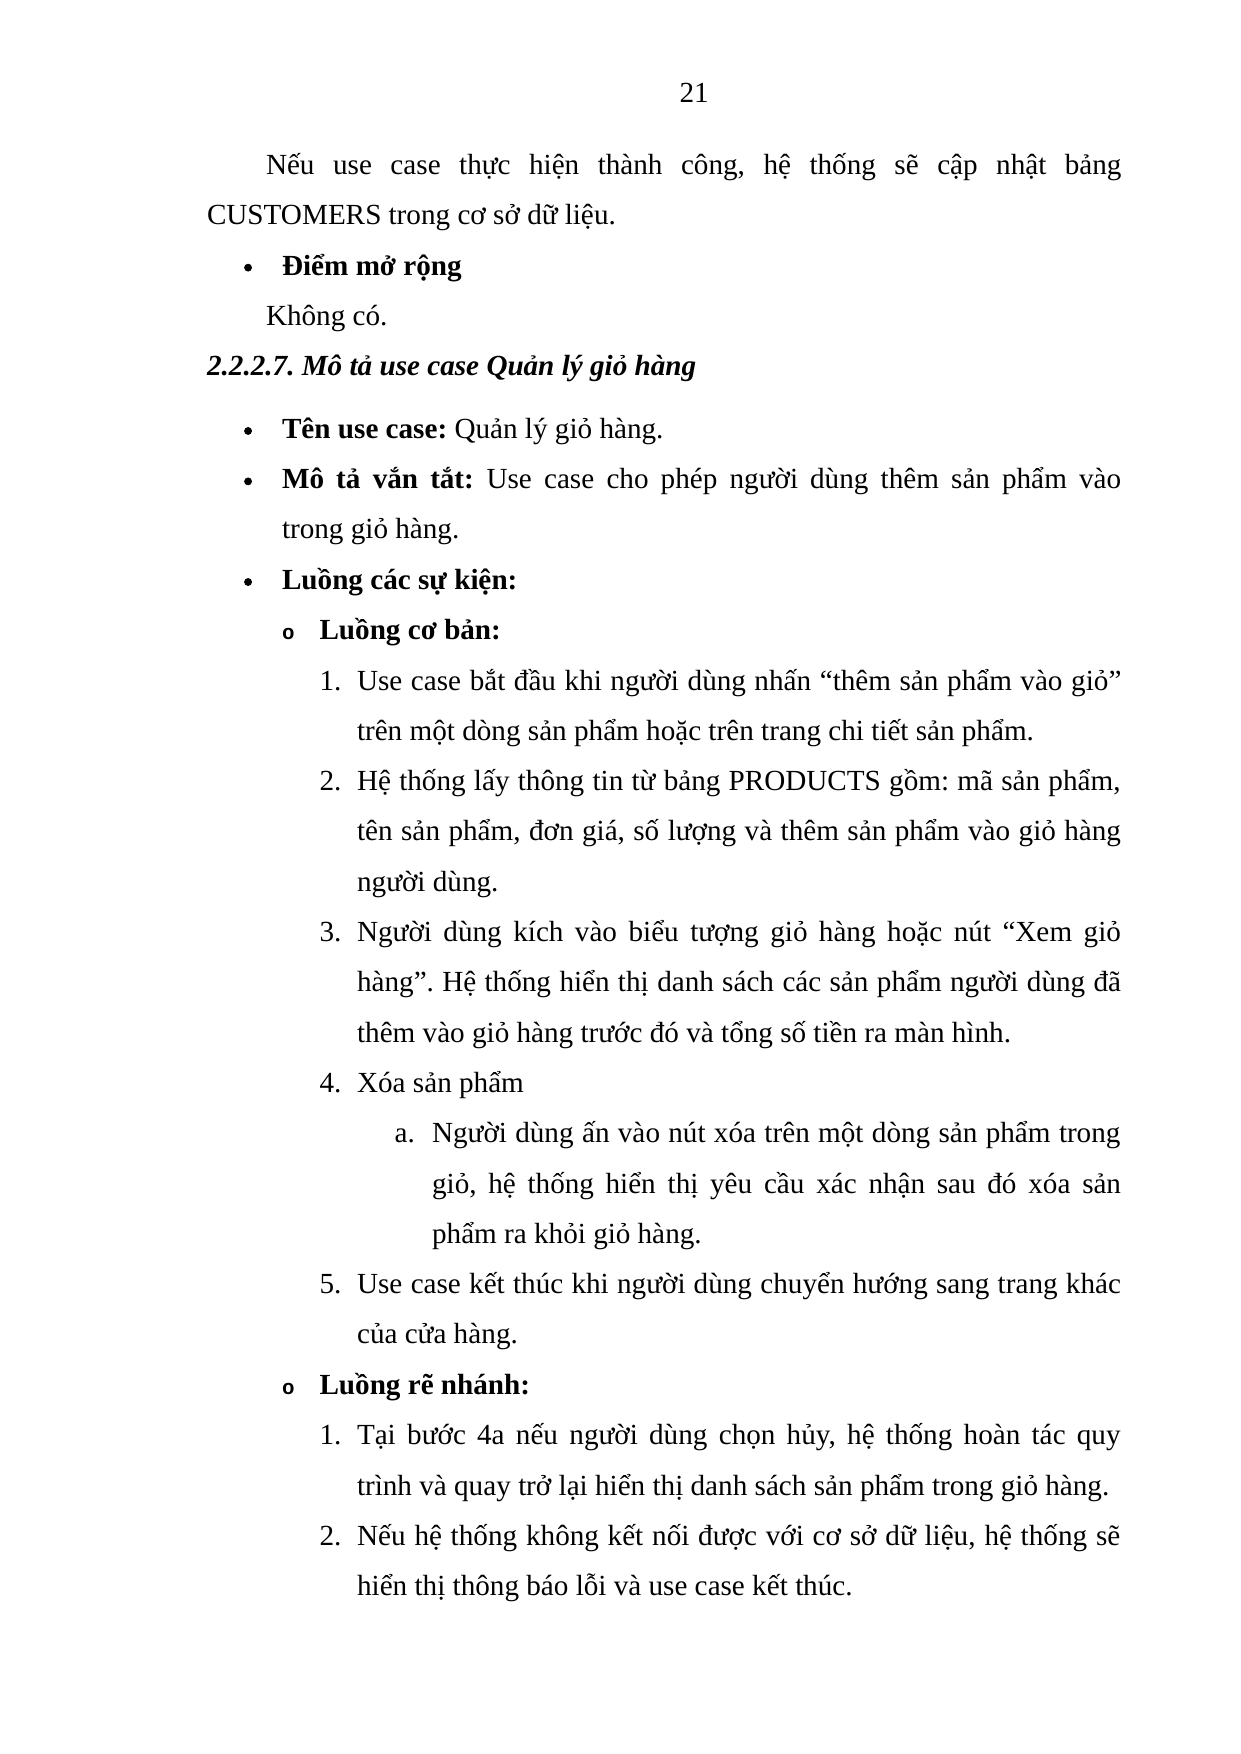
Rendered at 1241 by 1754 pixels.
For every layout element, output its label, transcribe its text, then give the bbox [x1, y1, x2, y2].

list Mô tả vắn tắt: Use case cho phép người dùng thêm sản phẩm vào trong giỏ hàng. [244, 461, 1122, 545]
subtitle 2.2.2.7. Mô tả use case Quản lý giỏ hàng [207, 348, 1122, 382]
list Xóa sản phẩm [319, 1065, 1122, 1099]
list Use case kết thúc khi người dùng chuyển hướng sang trang khác của cửa hàng. [319, 1266, 1122, 1350]
list Use case bắt đầu khi người dùng nhấn “thêm sản phẩm vào giỏ” trên một dòng sản phẩm hoặc trên trang chi tiết sản phẩm. [319, 663, 1122, 746]
list Luồng rẽ nhánh: [282, 1367, 1122, 1401]
list Điểm mở rộng [244, 248, 1122, 281]
list Luồng cơ bản: [282, 612, 1122, 646]
list Người dùng kích vào biểu tượng giỏ hàng hoặc nút “Xem giỏ hàng”. Hệ thống hiển thị danh sách các sản phẩm người dùng đã thêm vào giỏ hàng trước đó và tổng số tiền ra màn hình. [319, 914, 1122, 1048]
list Tại bước 4a nếu người dùng chọn hủy, hệ thống hoàn tác quy trình và quay trở lại hiển thị danh sách sản phẩm trong giỏ hàng. [319, 1417, 1122, 1501]
text Nếu use case thực hiện thành công, hệ thống sẽ cập nhật bảng CUSTOMERS trong cơ sở dữ liệu. [207, 147, 1122, 231]
list Nếu hệ thống không kết nối được với cơ sở dữ liệu, hệ thống sẽ hiển thị thông báo lỗi và use case kết thúc. [319, 1518, 1122, 1602]
list Người dùng ấn vào nút xóa trên một dòng sản phẩm trong giỏ, hệ thống hiển thị yêu cầu xác nhận sau đó xóa sản phẩm ra khỏi giỏ hàng. [394, 1115, 1122, 1249]
list Tên use case: Quản lý giỏ hàng. [244, 411, 1122, 444]
text Không có. [207, 298, 1122, 331]
list Luồng các sự kiện: [244, 562, 1122, 596]
list Hệ thống lấy thông tin từ bảng PRODUCTS gồm: mã sản phẩm, tên sản phẩm, đơn giá, số lượng và thêm sản phẩm vào giỏ hàng người dùng. [319, 763, 1122, 897]
